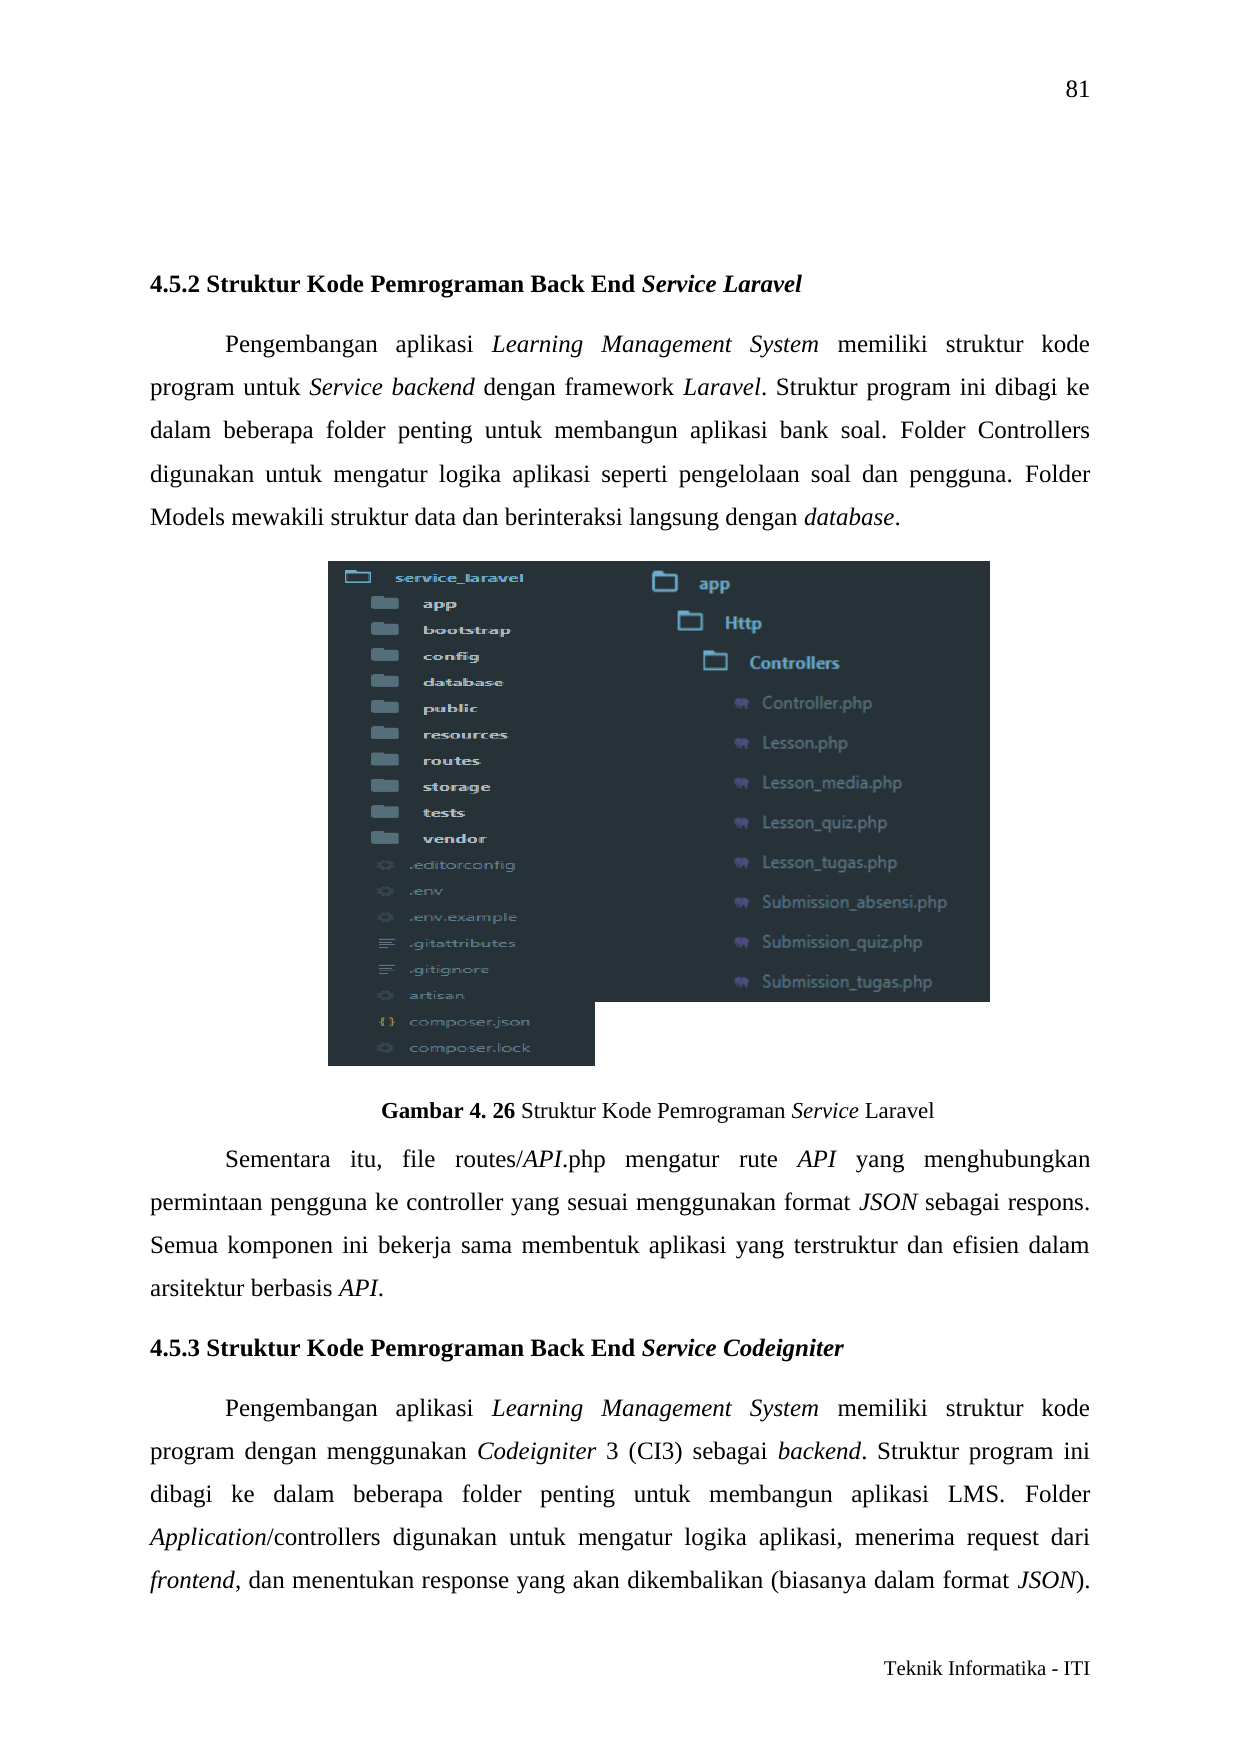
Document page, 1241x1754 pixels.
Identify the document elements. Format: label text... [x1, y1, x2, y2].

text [150, 1393, 1090, 1594]
text Sementara itu, file routes/API.php mengatur rute API yang menghubungkan permintaan pengguna ke controller yang sesuai menggunakan format JSON sebagai respons. Semua komponen ini bekerja sama membentuk aplikasi yang terstruktur dan efisien dalam arsitektur berbasis API. [150, 1144, 1090, 1302]
text Struktur Kode Pemrograman Back End Service Codeigniter [150, 1333, 1090, 1362]
text Struktur Kode Pemrograman Back End Service Laravel [150, 269, 1090, 298]
text Pengembangan aplikasi Learning Management System memiliki struktur kode program untuk Service backend dengan framework Laravel. Struktur program ini dibagi ke dalam beberapa folder penting untuk membangun aplikasi bank soal. Folder Controllers digunakan untuk mengatur logika aplikasi seperti pengelolaan soal dan pengguna. Folder Models mewakili struktur data dan berinteraksi langsung dengan database. [150, 329, 1090, 531]
picture [328, 561, 990, 1066]
text Gambar 4. 26 Struktur Kode Pemrograman Service Laravel [150, 1097, 1090, 1123]
